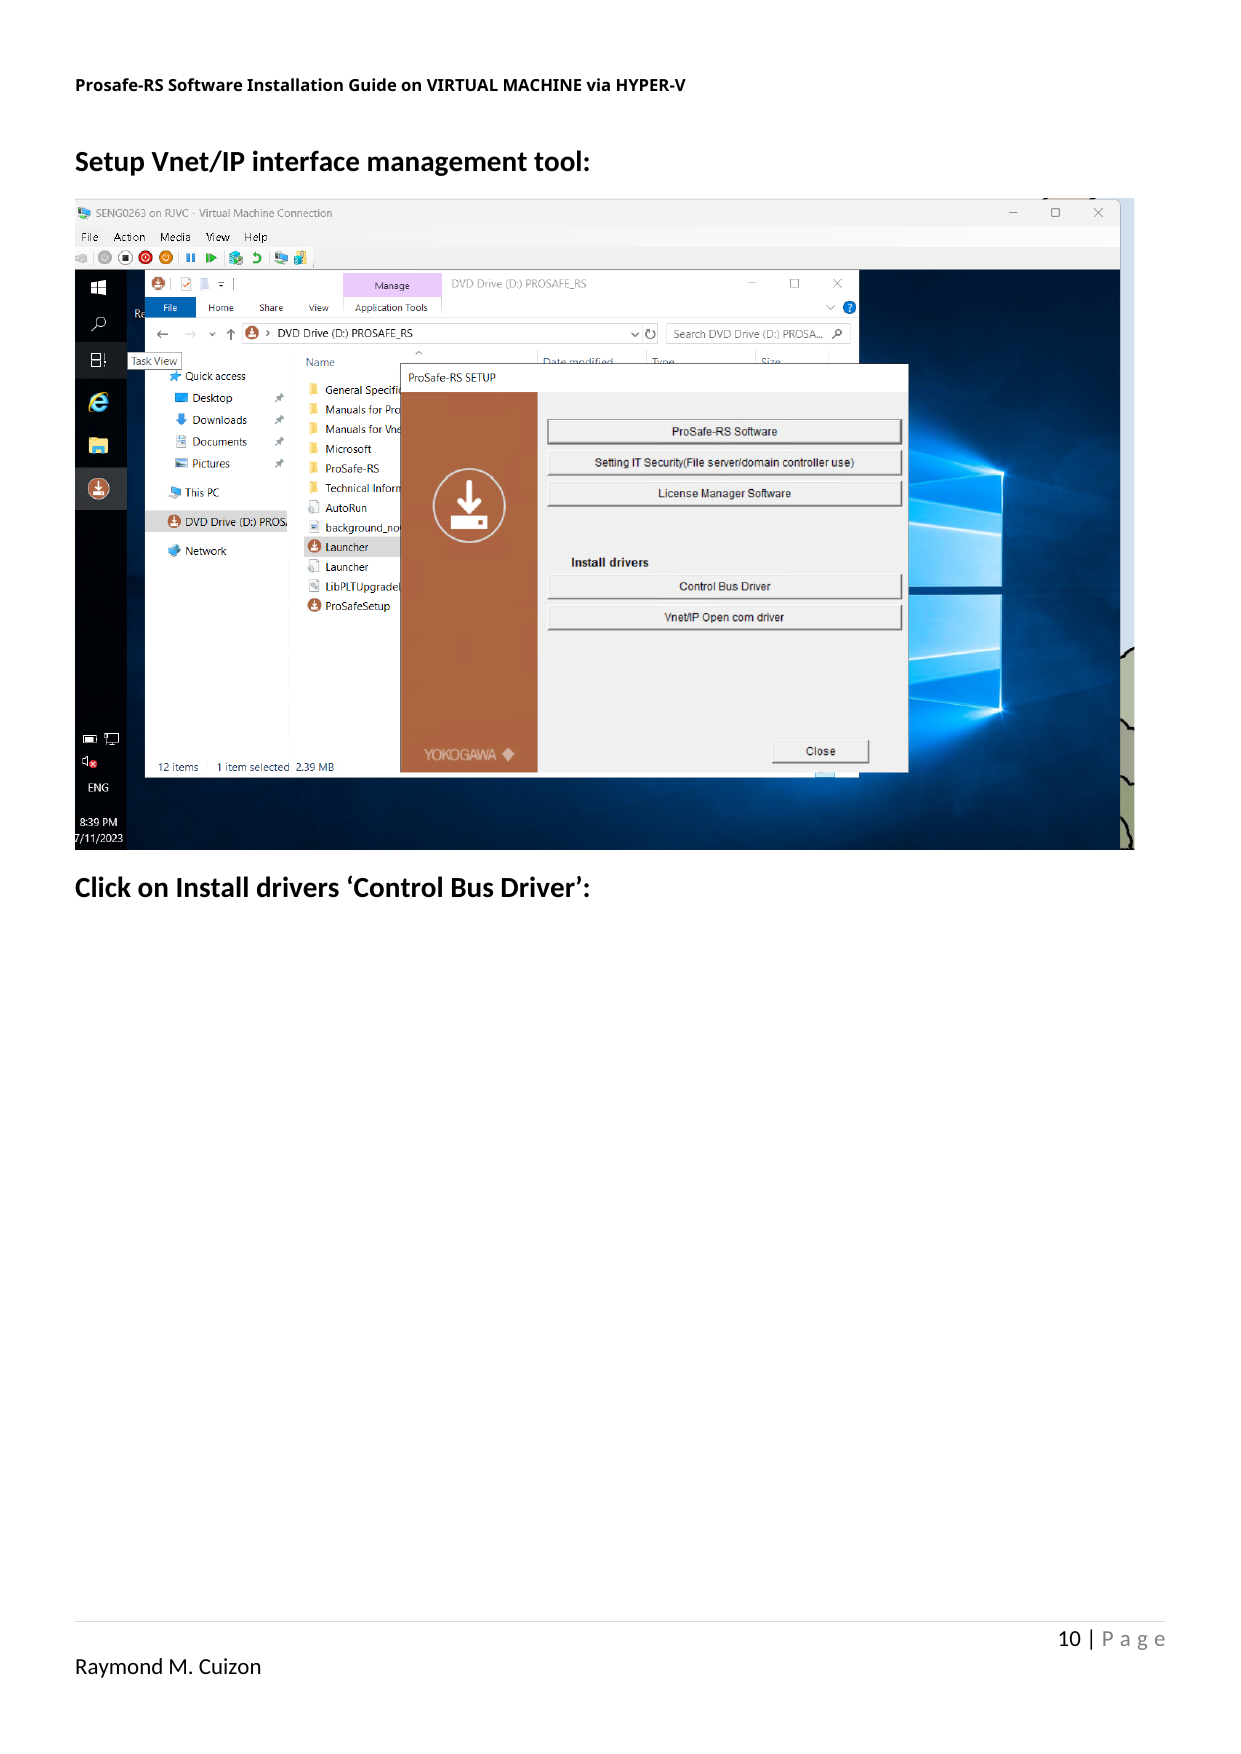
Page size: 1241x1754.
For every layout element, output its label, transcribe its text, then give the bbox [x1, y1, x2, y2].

text Click on Install drivers ‘Control Bus Driver’: [75, 869, 1165, 904]
text Setup Vnet/IP interface management tool: [75, 143, 1165, 178]
picture [75, 198, 1135, 850]
